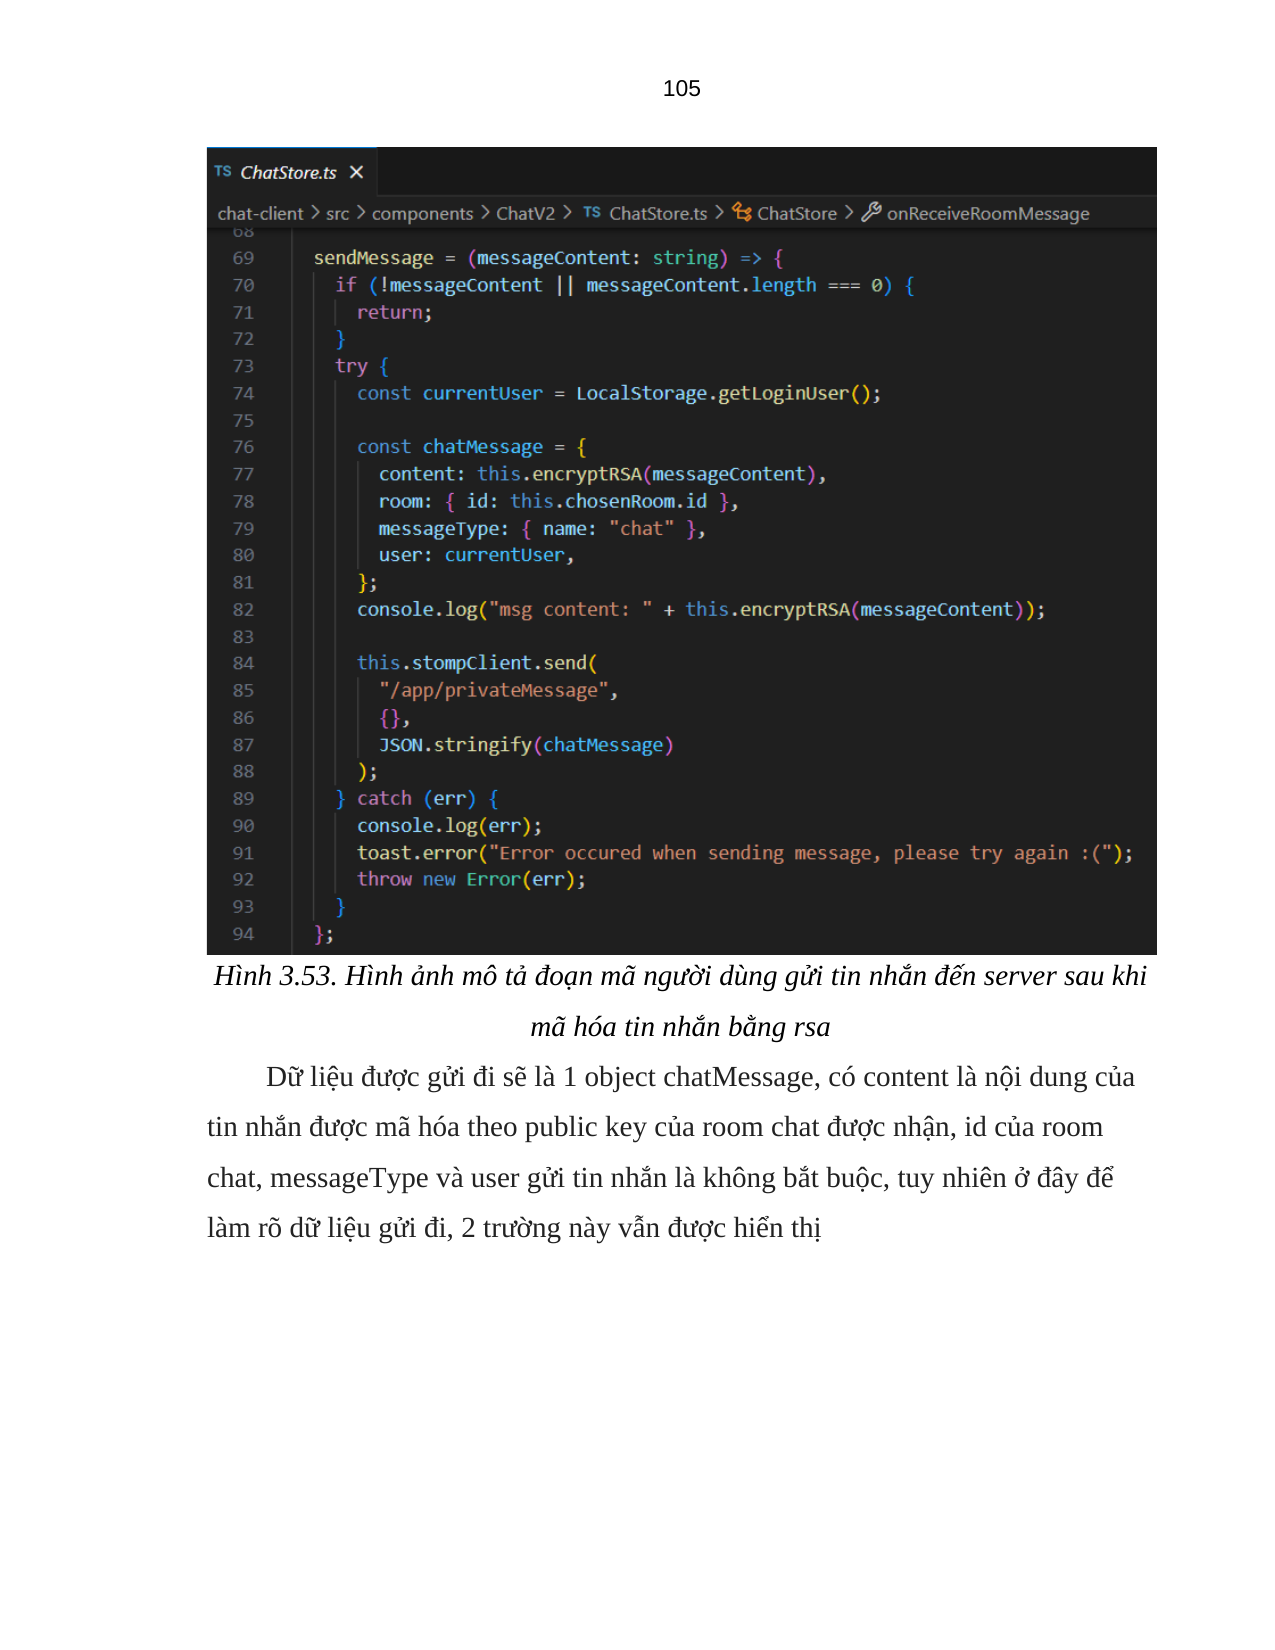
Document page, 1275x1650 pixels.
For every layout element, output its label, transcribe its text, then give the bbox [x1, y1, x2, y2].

picture [206, 147, 1157, 955]
text Dữ liệu được gửi đi sẽ là 1 object chatMessage, có content là nội dung của tin nhắn được mã hóa theo public key của room chat được nhận, id của room chat, messageType và user gửi tin nhắn là không bắt buộc, tuy nhiên ở đây để làm rõ dữ liệu gửi đi, 2 trường này vẫn được hiển thị [207, 1059, 1157, 1243]
